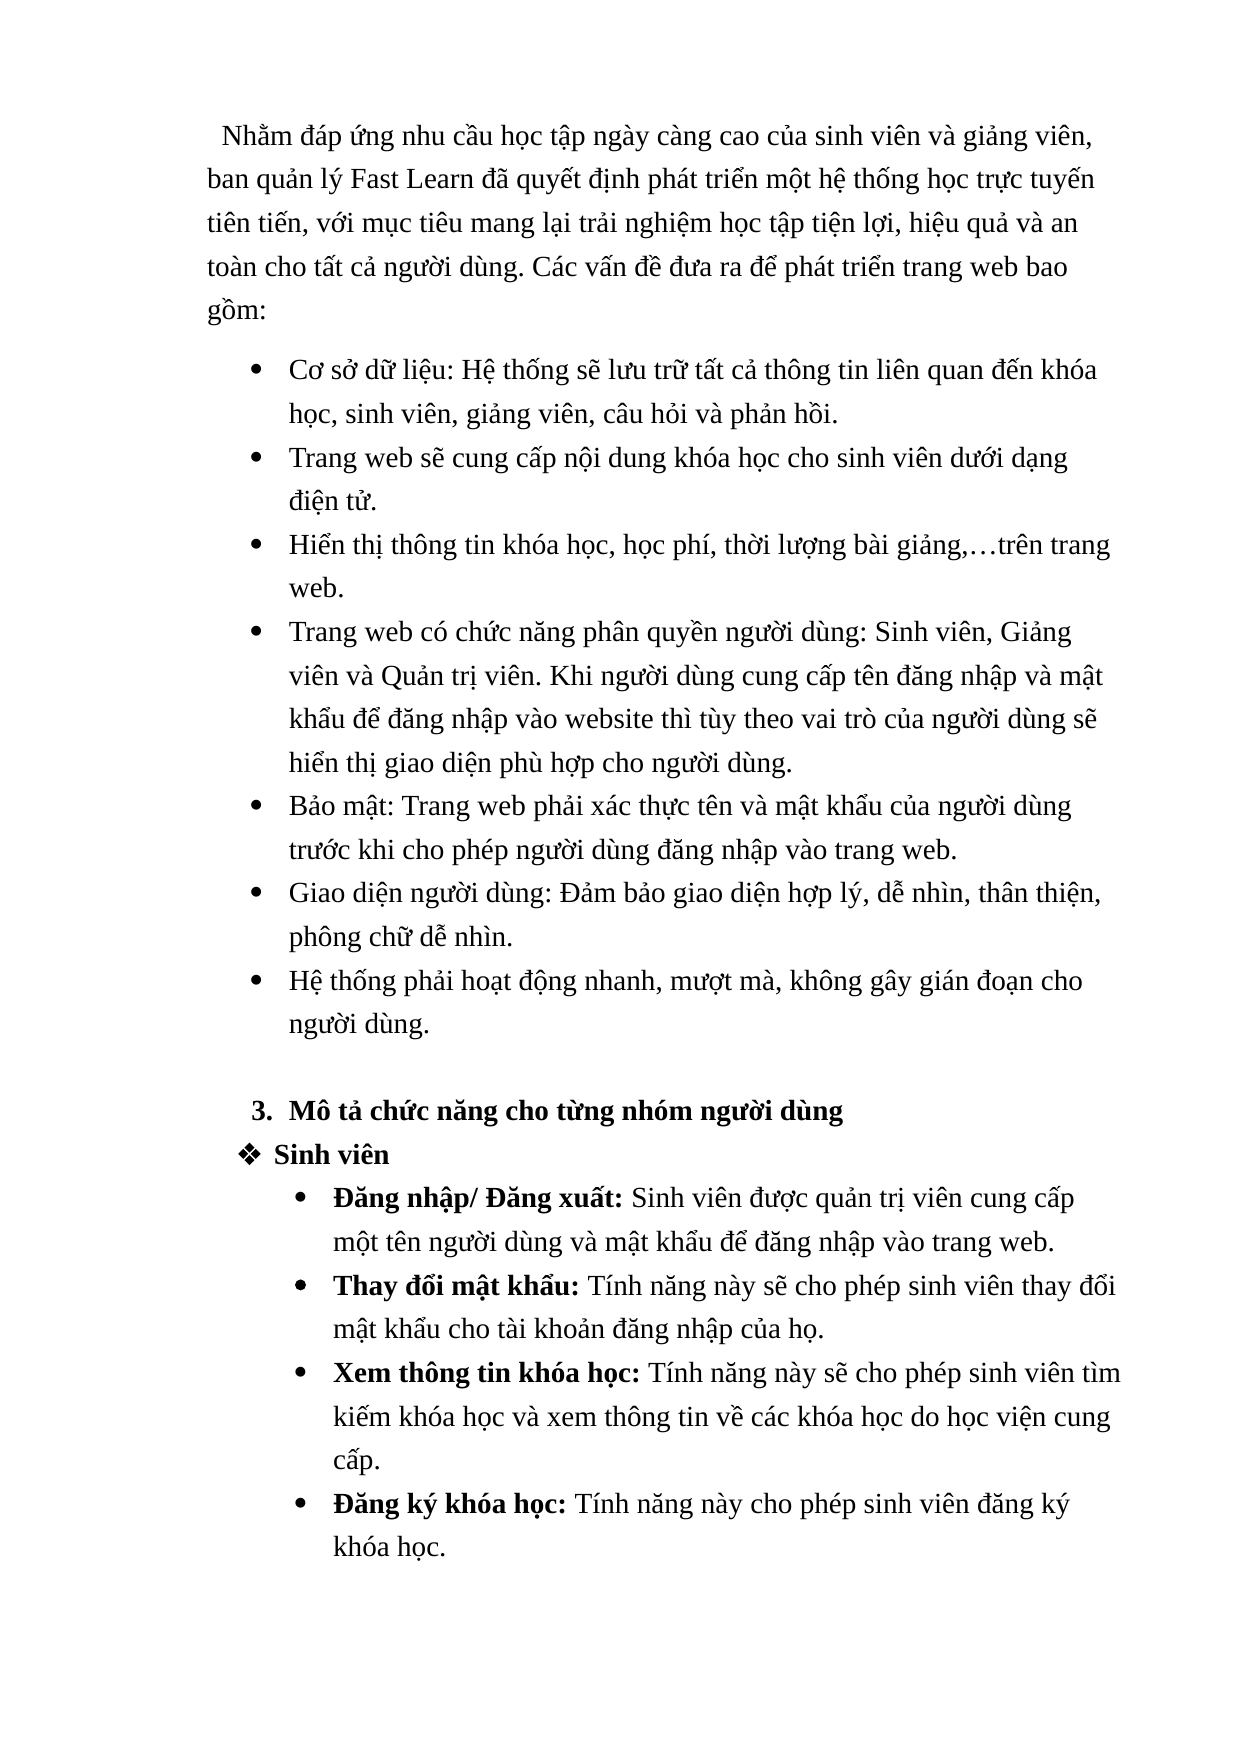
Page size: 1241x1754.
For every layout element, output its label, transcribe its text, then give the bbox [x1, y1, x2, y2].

list Đăng ký khóa học: Tính năng này cho phép sinh viên đăng ký khóa học. [295, 1486, 1122, 1563]
list Hiển thị thông tin khóa học, học phí, thời lượng bài giảng,…trên trang web. [251, 527, 1122, 604]
list Giao diện người dùng: Đảm bảo giao diện hợp lý, dễ nhìn, thân thiện, phông chữ dễ nhìn. [251, 876, 1122, 953]
list Cơ sở dữ liệu: Hệ thống sẽ lưu trữ tất cả thông tin liên quan đến khóa học, sinh viên, giảng viên, câu hỏi và phản hồi. [251, 352, 1122, 430]
list Xem thông tin khóa học: Tính năng này sẽ cho phép sinh viên tìm kiếm khóa học và xem thông tin về các khóa học do học viện cung cấp. [295, 1355, 1122, 1476]
list Đăng nhập/ Đăng xuất: Sinh viên được quản trị viên cung cấp một tên người dùng và mật khẩu để đăng nhập vào trang web. [295, 1181, 1122, 1258]
text Nhằm đáp ứng nhu cầu học tập ngày càng cao của sinh viên và giảng viên, ban quản lý Fast Learn đã quyết định phát triển một hệ thống học trực tuyến tiên tiến, với mục tiêu mang lại trải nghiệm học tập tiện lợi, hiệu quả và an toàn cho tất cả người dùng. Các vấn đề đưa ra để phát triển trang web bao gồm: [207, 118, 1122, 326]
list Trang web sẽ cung cấp nội dung khóa học cho sinh viên dưới dạng điện tử. [251, 440, 1122, 517]
list Trang web có chức năng phân quyền người dùng: Sinh viên, Giảng viên và Quản trị viên. Khi người dùng cung cấp tên đăng nhập và mật khẩu để đăng nhập vào website thì tùy theo vai trò của người dùng sẽ hiển thị giao diện phù hợp cho người dùng. [251, 614, 1122, 778]
list Mô tả chức năng cho từng nhóm người dùng [251, 1093, 1122, 1127]
list Sinh viên [236, 1137, 1122, 1171]
list Hệ thống phải hoạt động nhanh, mượt mà, không gây gián đoạn cho người dùng. [251, 963, 1122, 1040]
list Bảo mật: Trang web phải xác thực tên và mật khẩu của người dùng trước khi cho phép người dùng đăng nhập vào trang web. [251, 788, 1122, 866]
list Thay đổi mật khẩu: Tính năng này sẽ cho phép sinh viên thay đổi mật khẩu cho tài khoản đăng nhập của họ. [295, 1268, 1122, 1345]
